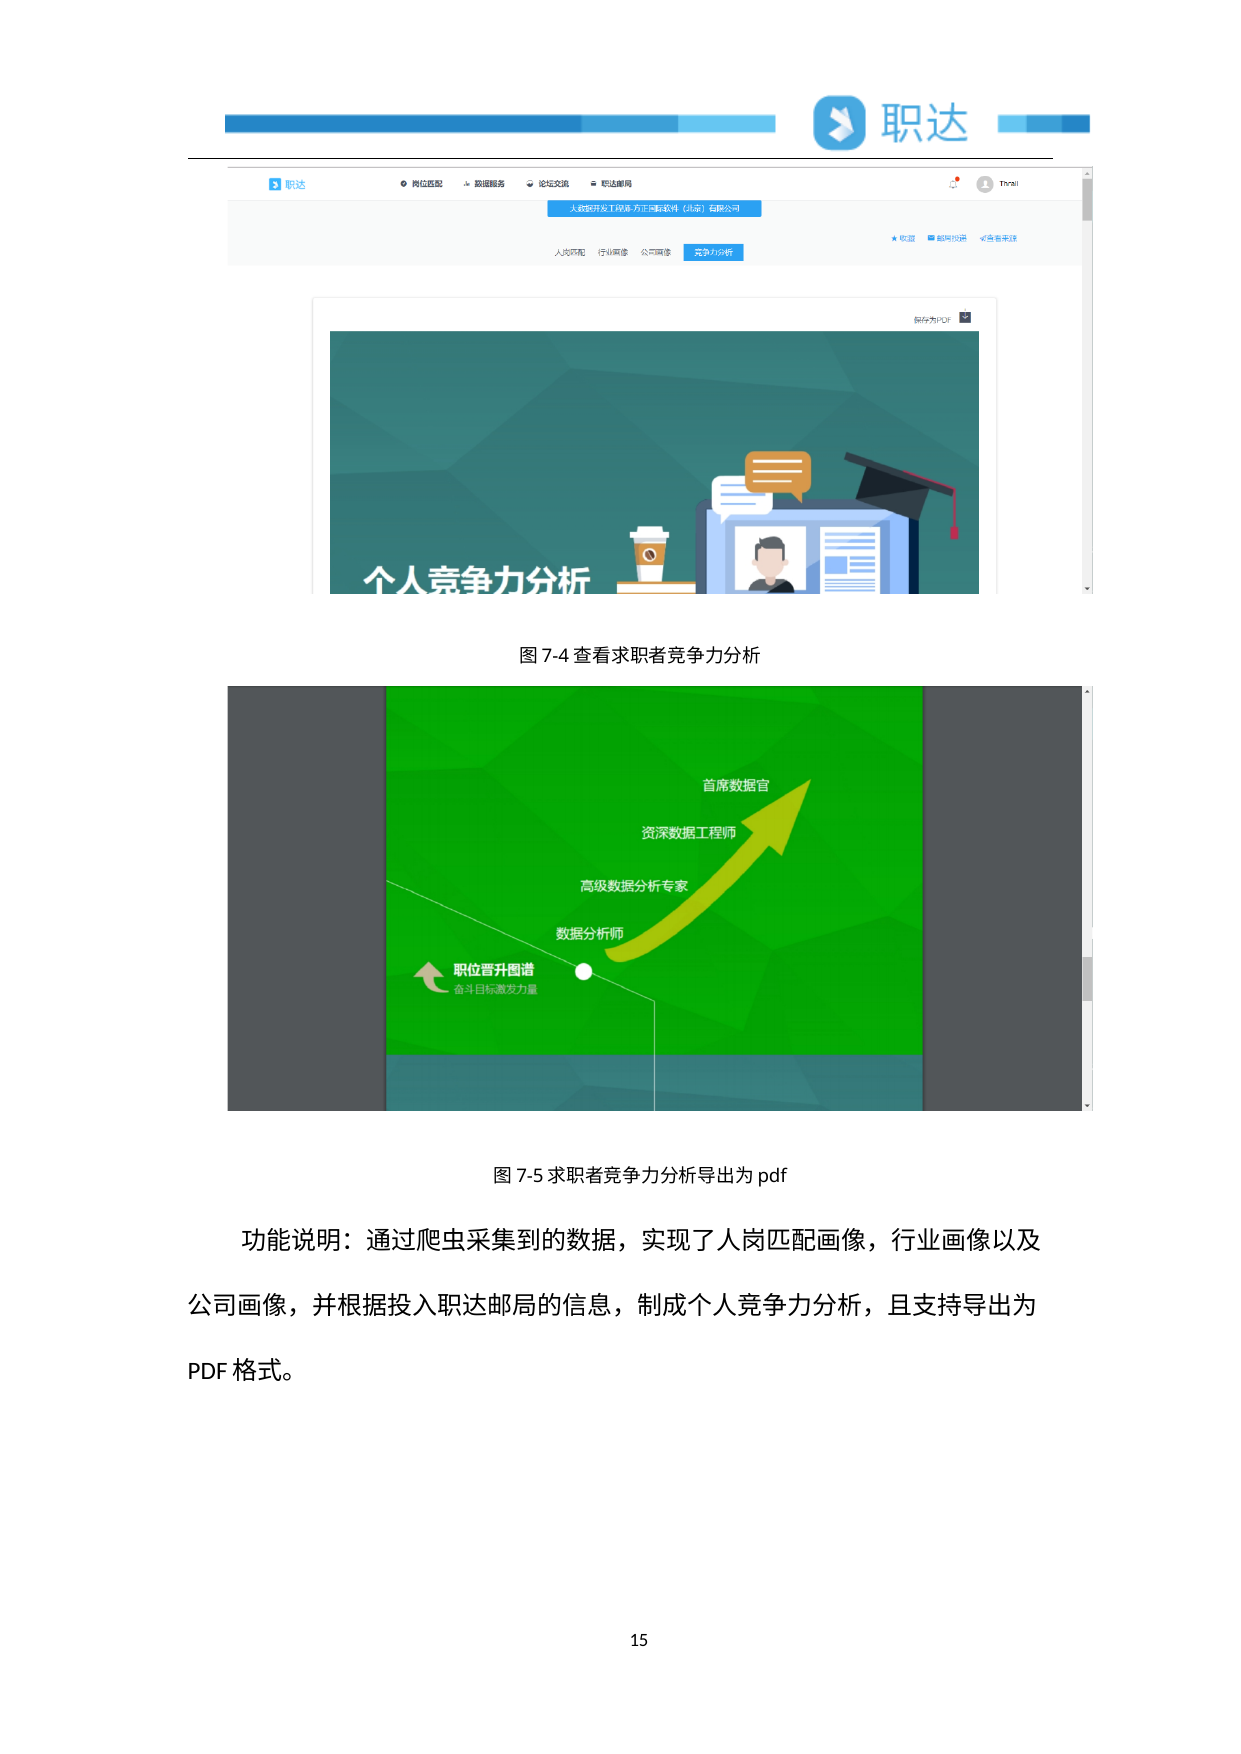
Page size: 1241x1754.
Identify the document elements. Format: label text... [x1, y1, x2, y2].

text 图7-4 查看求职者竞争力分析 [187, 638, 1053, 670]
picture [225, 88, 1091, 156]
text 功能说明：通过爬虫采集到的数据，实现了人岗匹配画像，行业画像以及公司画像，并根据投入职达邮局的信息，制成个人竞争力分析，且支持导出为PDF格式。 [187, 1206, 1053, 1401]
text 图7-5求职者竞争力分析导出为pdf [187, 1158, 1053, 1190]
picture [227, 166, 1093, 594]
picture [227, 686, 1093, 1111]
